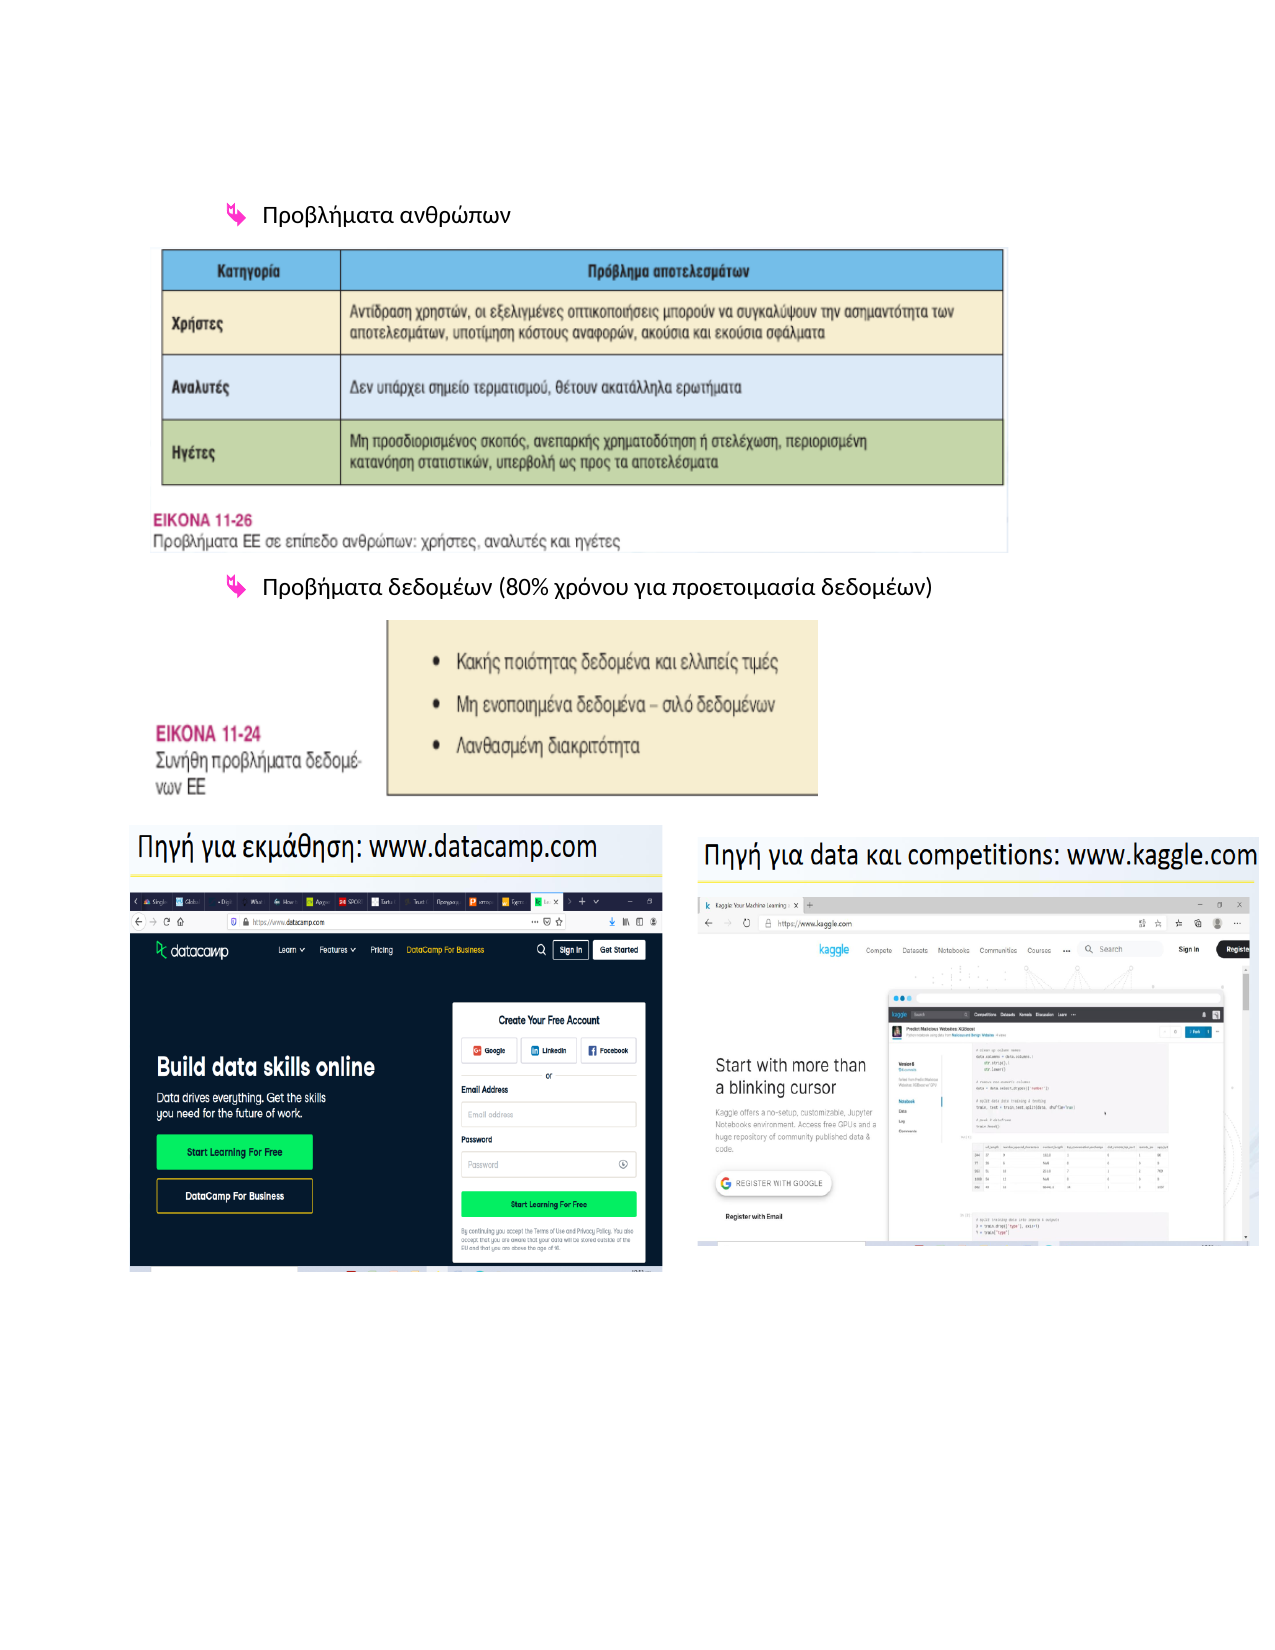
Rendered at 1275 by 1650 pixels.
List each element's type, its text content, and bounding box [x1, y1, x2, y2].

picture [697, 837, 1259, 1246]
picture [129, 825, 663, 1272]
list Προβλήματα ανθρώπων [225, 199, 1125, 229]
list Προβήματα δεδομέων (80% χρόνου για προετοιμασία δεδομέων) [225, 571, 1125, 601]
picture [150, 247, 1009, 553]
picture [150, 620, 818, 798]
